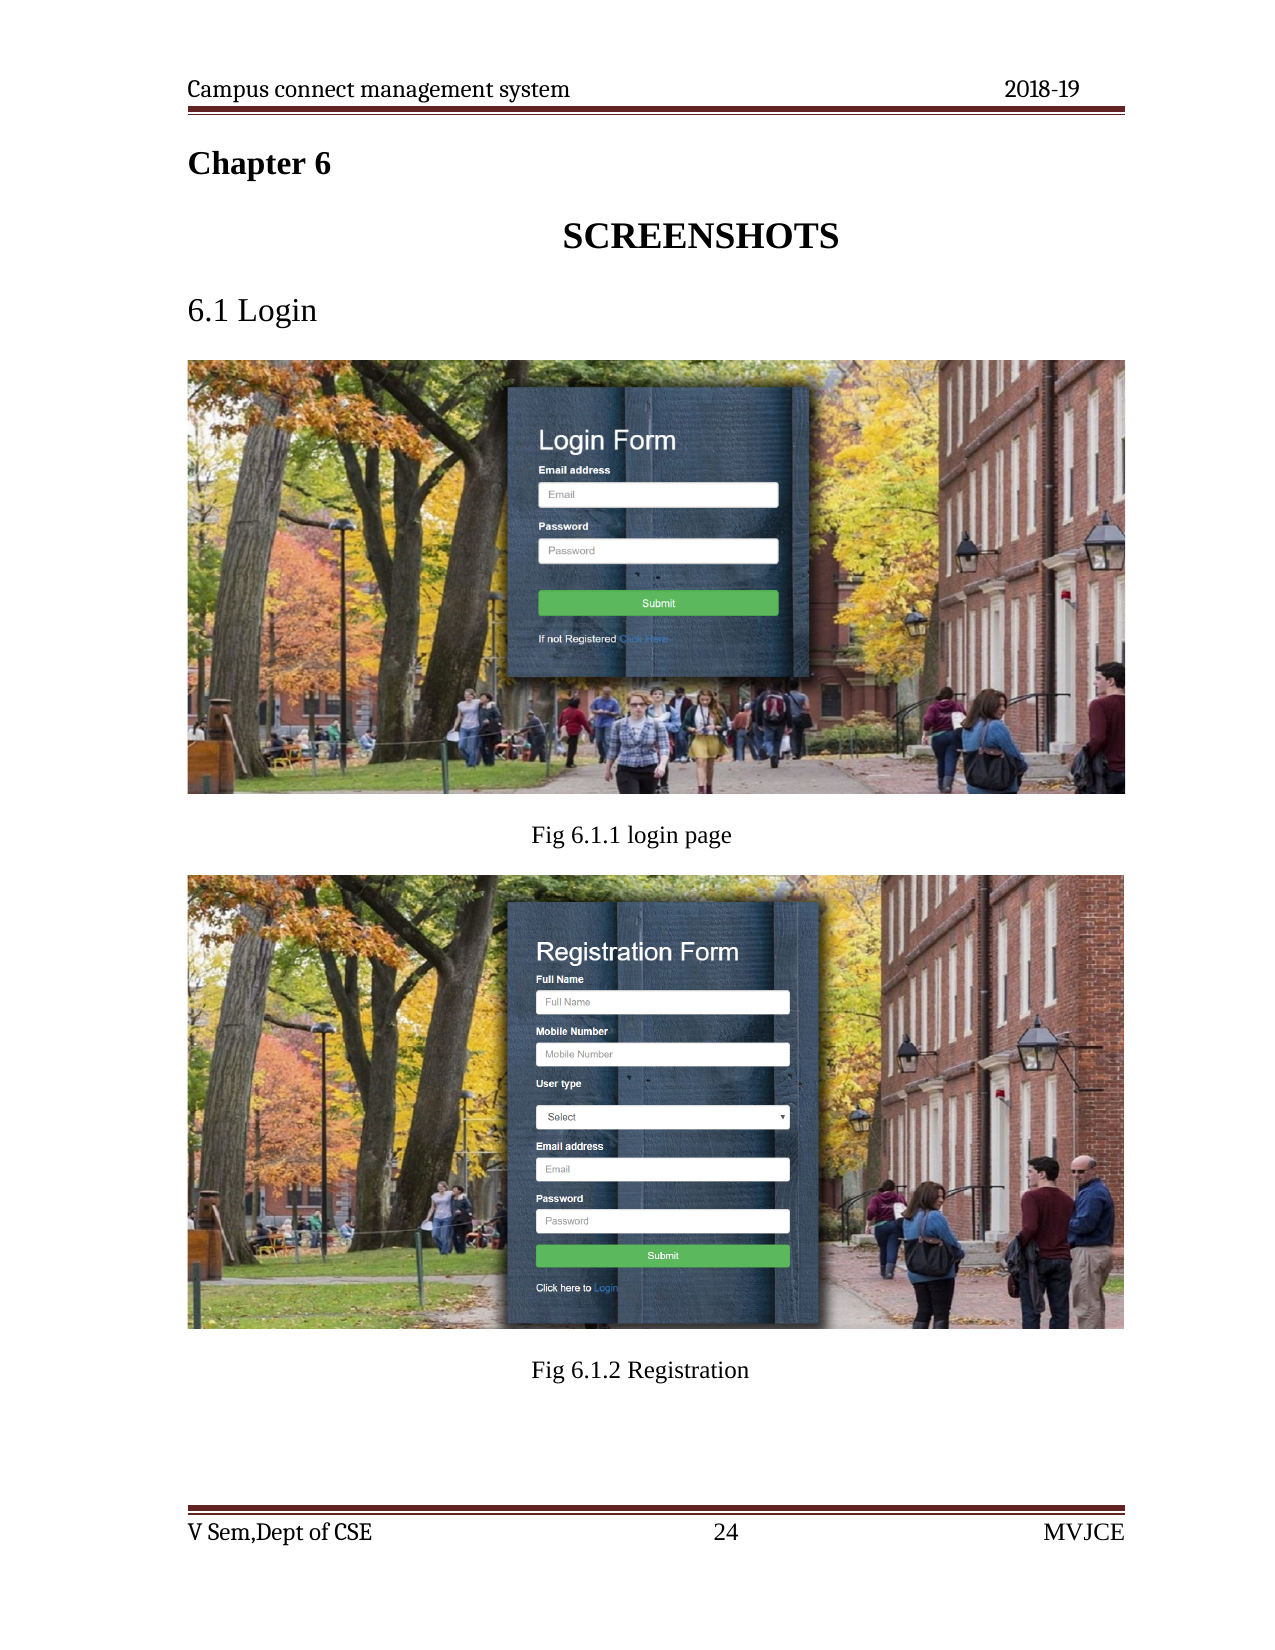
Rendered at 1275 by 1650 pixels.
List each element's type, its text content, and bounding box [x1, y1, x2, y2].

text 6.1 Login [187, 290, 1125, 329]
text Chapter 6 [187, 143, 1125, 182]
picture [187, 875, 1124, 1329]
text SCREENSHOTS [487, 213, 1125, 256]
picture [187, 360, 1125, 794]
text Fig 6.1.2 Registration [187, 1355, 1125, 1384]
text Fig 6.1.1 login page [187, 820, 1125, 849]
